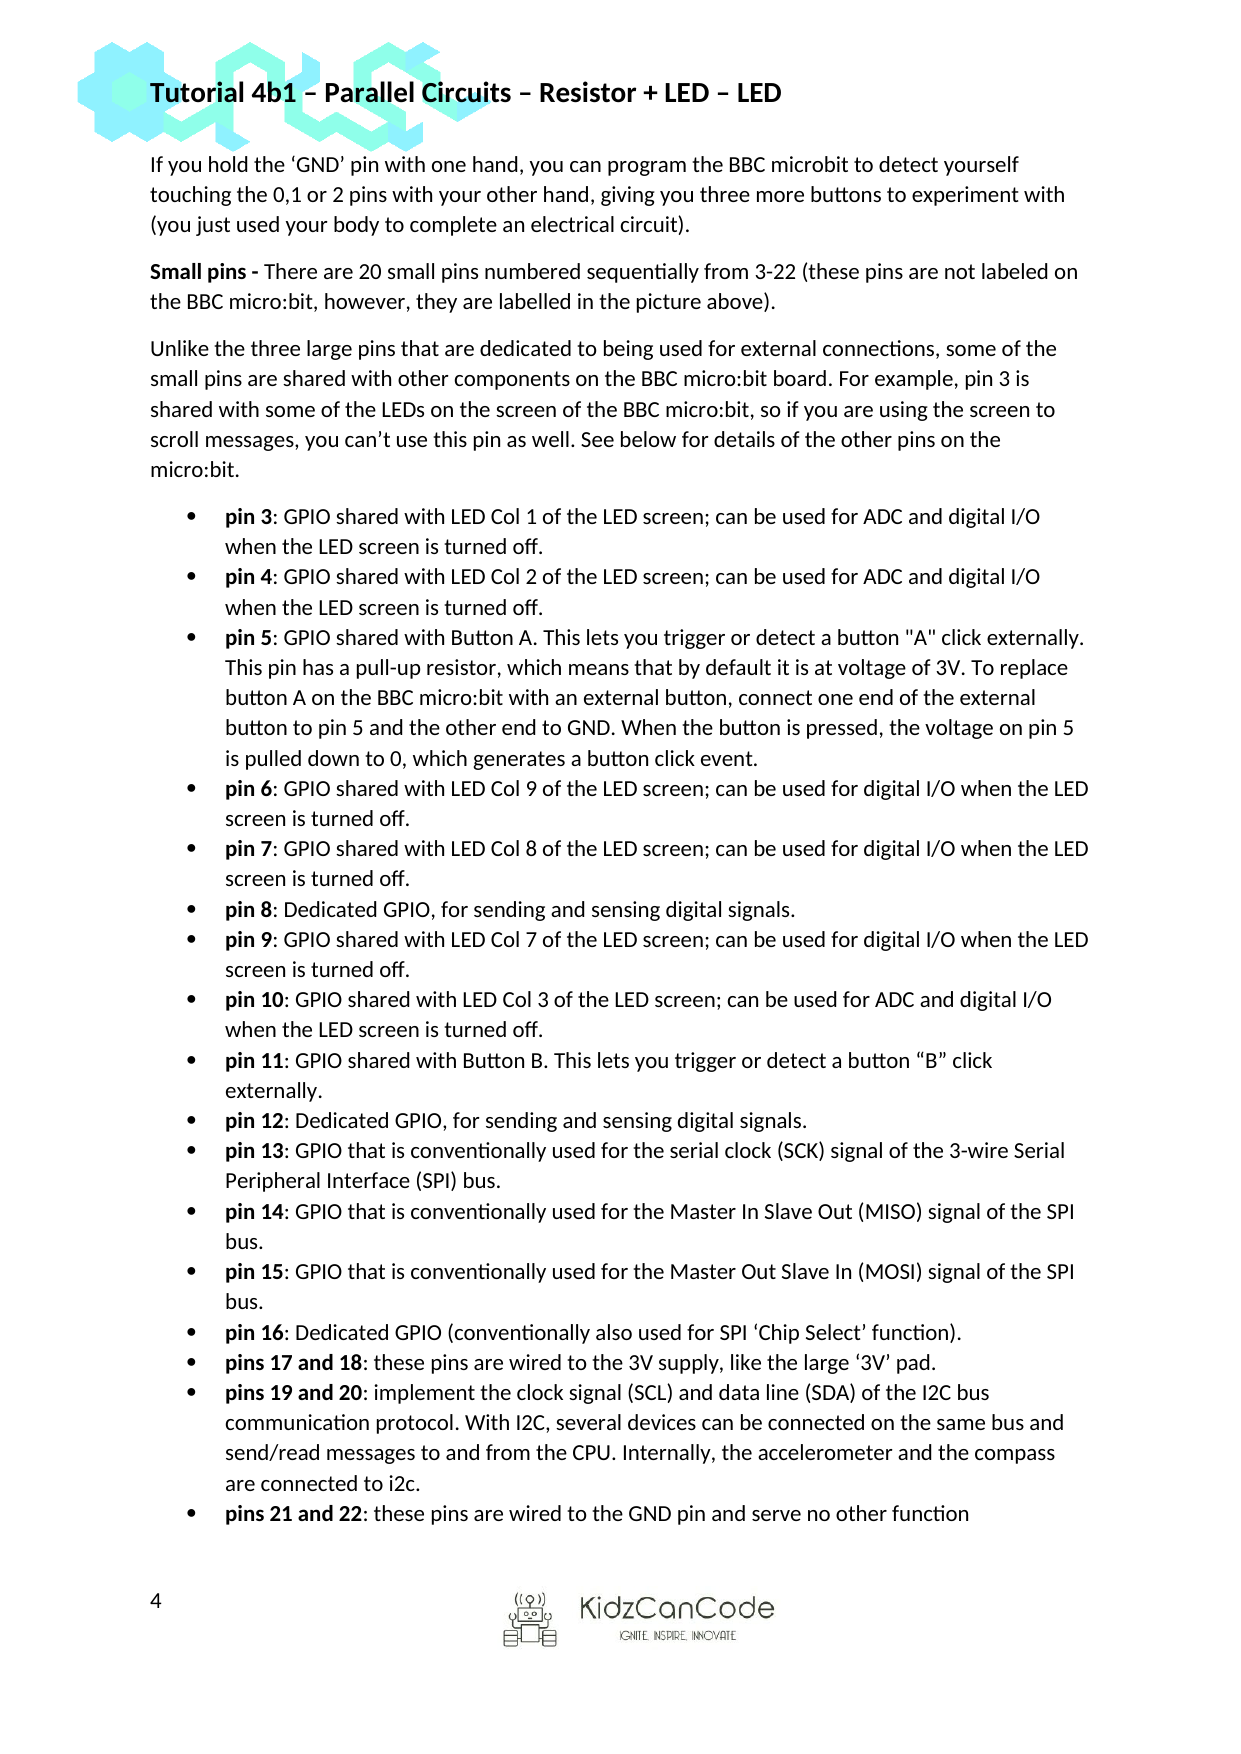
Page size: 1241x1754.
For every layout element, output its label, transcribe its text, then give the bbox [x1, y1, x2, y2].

text Unlike the three large pins that are dedicated to being used for external connections, some of the small pins are shared with other components on the BBC micro:bit board. For example, pin 3 is shared with some of the LEDs on the screen of the BBC micro:bit, so if you are using the screen to scroll messages, you can’t use this pin as well. See below for details of the other pins on the micro:bit. [150, 334, 1090, 483]
list pin 3: GPIO shared with LED Col 1 of the LED screen; can be used for ADC and digital I/O when the LED screen is turned off. [187, 502, 1090, 560]
list pin 8: Dedicated GPIO, for sending and sensing digital signals. [187, 895, 1090, 923]
list pins 21 and 22: these pins are wired to the GND pin and serve no other function [187, 1499, 1090, 1527]
list pin 4: GPIO shared with LED Col 2 of the LED screen; can be used for ADC and digital I/O when the LED screen is turned off. [187, 562, 1090, 621]
list pin 7: GPIO shared with LED Col 8 of the LED screen; can be used for digital I/O when the LED screen is turned off. [187, 834, 1090, 893]
list pin 12: Dedicated GPIO, for sending and sensing digital signals. [187, 1106, 1090, 1134]
list pins 19 and 20: implement the clock signal (SCL) and data line (SDA) of the I2C bus communication protocol. With I2C, several devices can be connected on the same bus and send/read messages to and from the CPU. Internally, the accelerometer and the compass are connected to i2c. [187, 1378, 1090, 1497]
list pin 14: GPIO that is conventionally used for the Master In Slave Out (MISO) signal of the SPI bus. [187, 1197, 1090, 1255]
list pin 15: GPIO that is conventionally used for the Master Out Slave In (MOSI) signal of the SPI bus. [187, 1257, 1090, 1316]
text Small pins - There are 20 small pins numbered sequentially from 3-22 (these pins are not labeled on the BBC micro:bit, however, they are labelled in the picture above). [150, 257, 1090, 316]
picture [77, 42, 492, 152]
list pin 6: GPIO shared with LED Col 9 of the LED screen; can be used for digital I/O when the LED screen is turned off. [187, 774, 1090, 832]
list pin 13: GPIO that is conventionally used for the serial clock (SCK) signal of the 3-wire Serial Peripheral Interface (SPI) bus. [187, 1136, 1090, 1195]
list pin 16: Dedicated GPIO (conventionally also used for SPI ‘Chip Select’ function). [187, 1318, 1090, 1346]
list pin 5: GPIO shared with Button A. This lets you trigger or detect a button "A" click externally. This pin has a pull-up resistor, which means that by default it is at voltage of 3V. To replace button A on the BBC micro:bit with an external button, connect one end of the external button to pin 5 and the other end to GND. When the button is pressed, the voltage on pin 5 is pulled down to 0, which generates a button click event. [187, 623, 1090, 772]
list pins 17 and 18: these pins are wired to the 3V supply, like the large ‘3V’ pad. [187, 1348, 1090, 1376]
list pin 11: GPIO shared with Button B. This lets you trigger or detect a button “B” click externally. [187, 1046, 1090, 1104]
list pin 10: GPIO shared with LED Col 3 of the LED screen; can be used for ADC and digital I/O when the LED screen is turned off. [187, 985, 1090, 1044]
picture [497, 1586, 781, 1653]
text If you hold the ‘GND’ pin with one hand, you can program the BBC microbit to detect yourself touching the 0,1 or 2 pins with your other hand, giving you three more buttons to experiment with (you just used your body to complete an electrical circuit). [150, 150, 1090, 238]
list pin 9: GPIO shared with LED Col 7 of the LED screen; can be used for digital I/O when the LED screen is turned off. [187, 925, 1090, 983]
